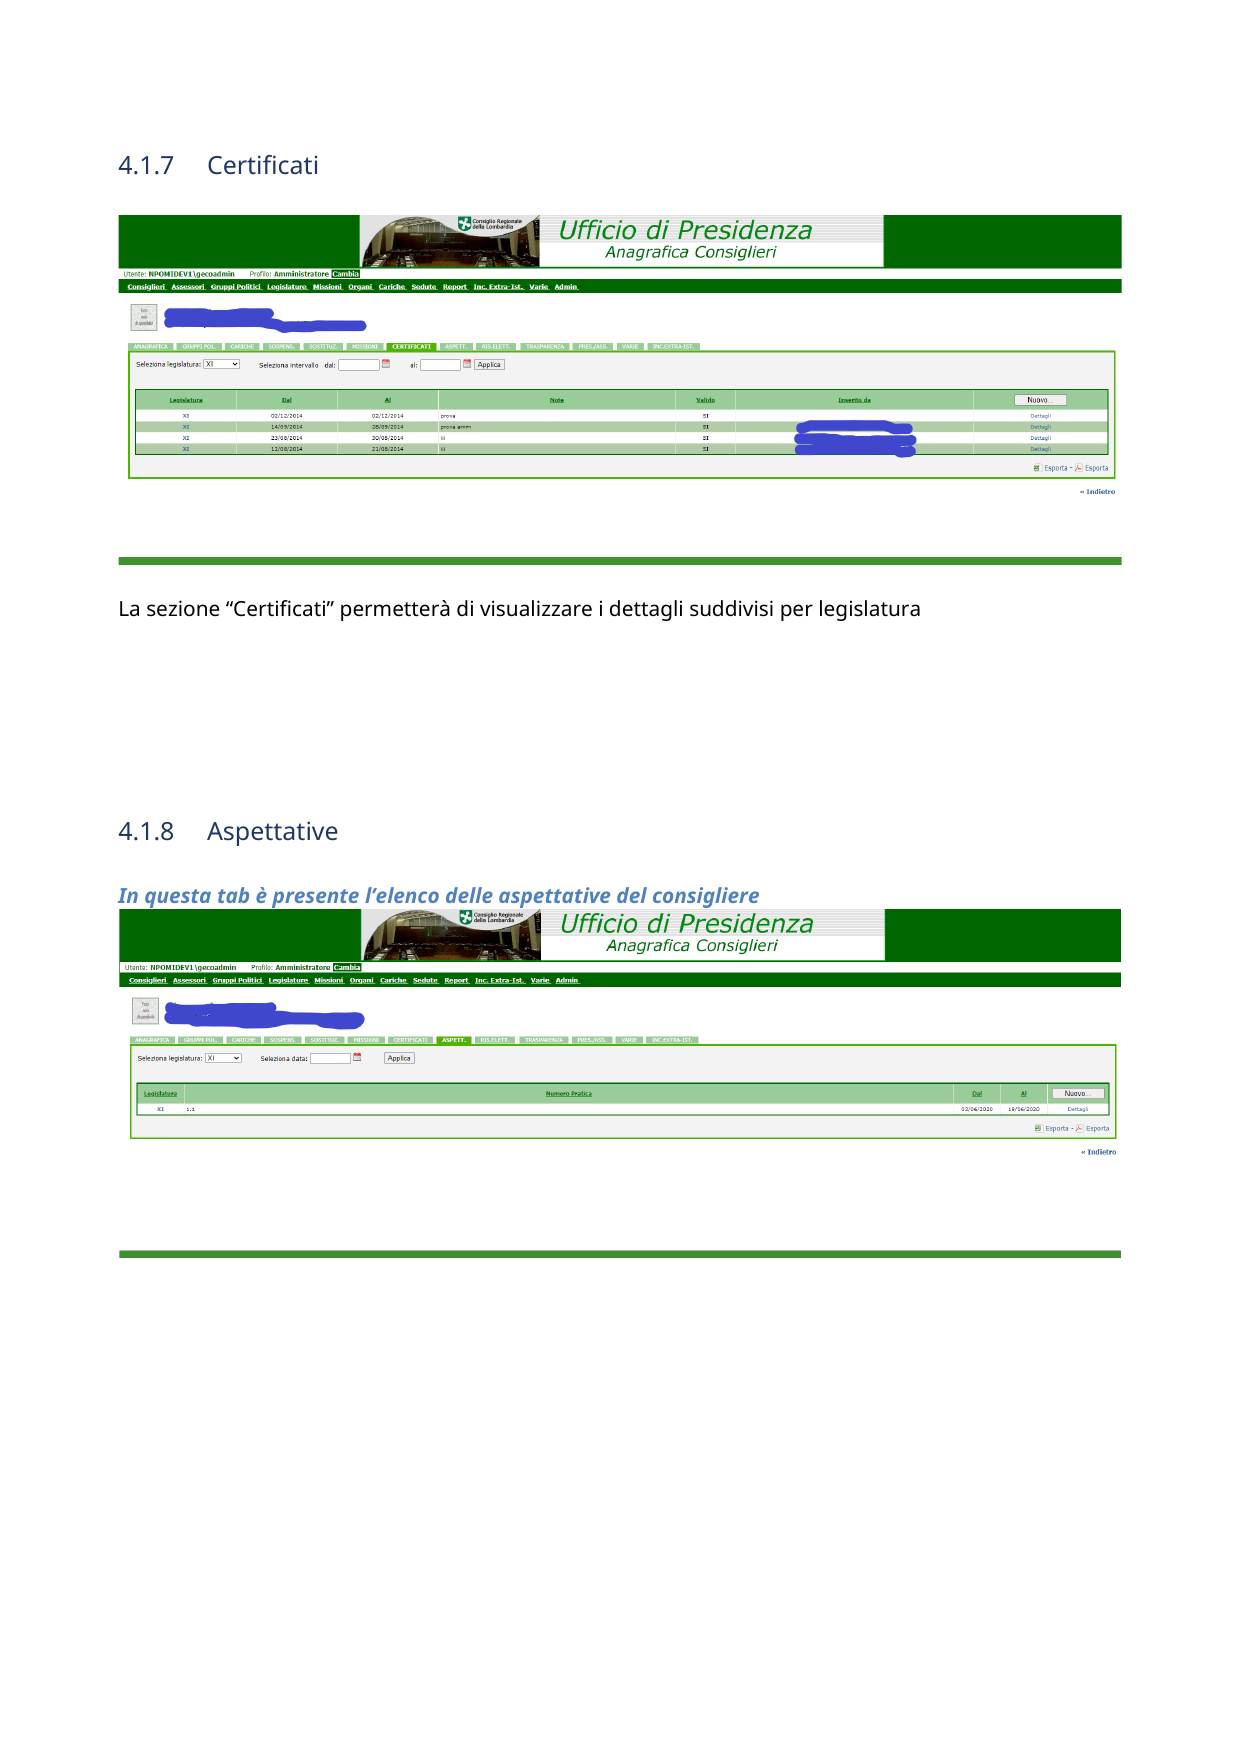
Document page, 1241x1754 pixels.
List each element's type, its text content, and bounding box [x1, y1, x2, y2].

text In questa tab è presente l’elenco delle aspettative del consigliere [118, 881, 1122, 909]
subtitle Certificati [118, 148, 1122, 182]
picture [119, 909, 1121, 1258]
text La sezione “Certificati” permetterà di visualizzare i dettagli suddivisi per legislatura [118, 594, 1122, 622]
subtitle Aspettative [118, 813, 1122, 848]
picture [118, 215, 1122, 566]
